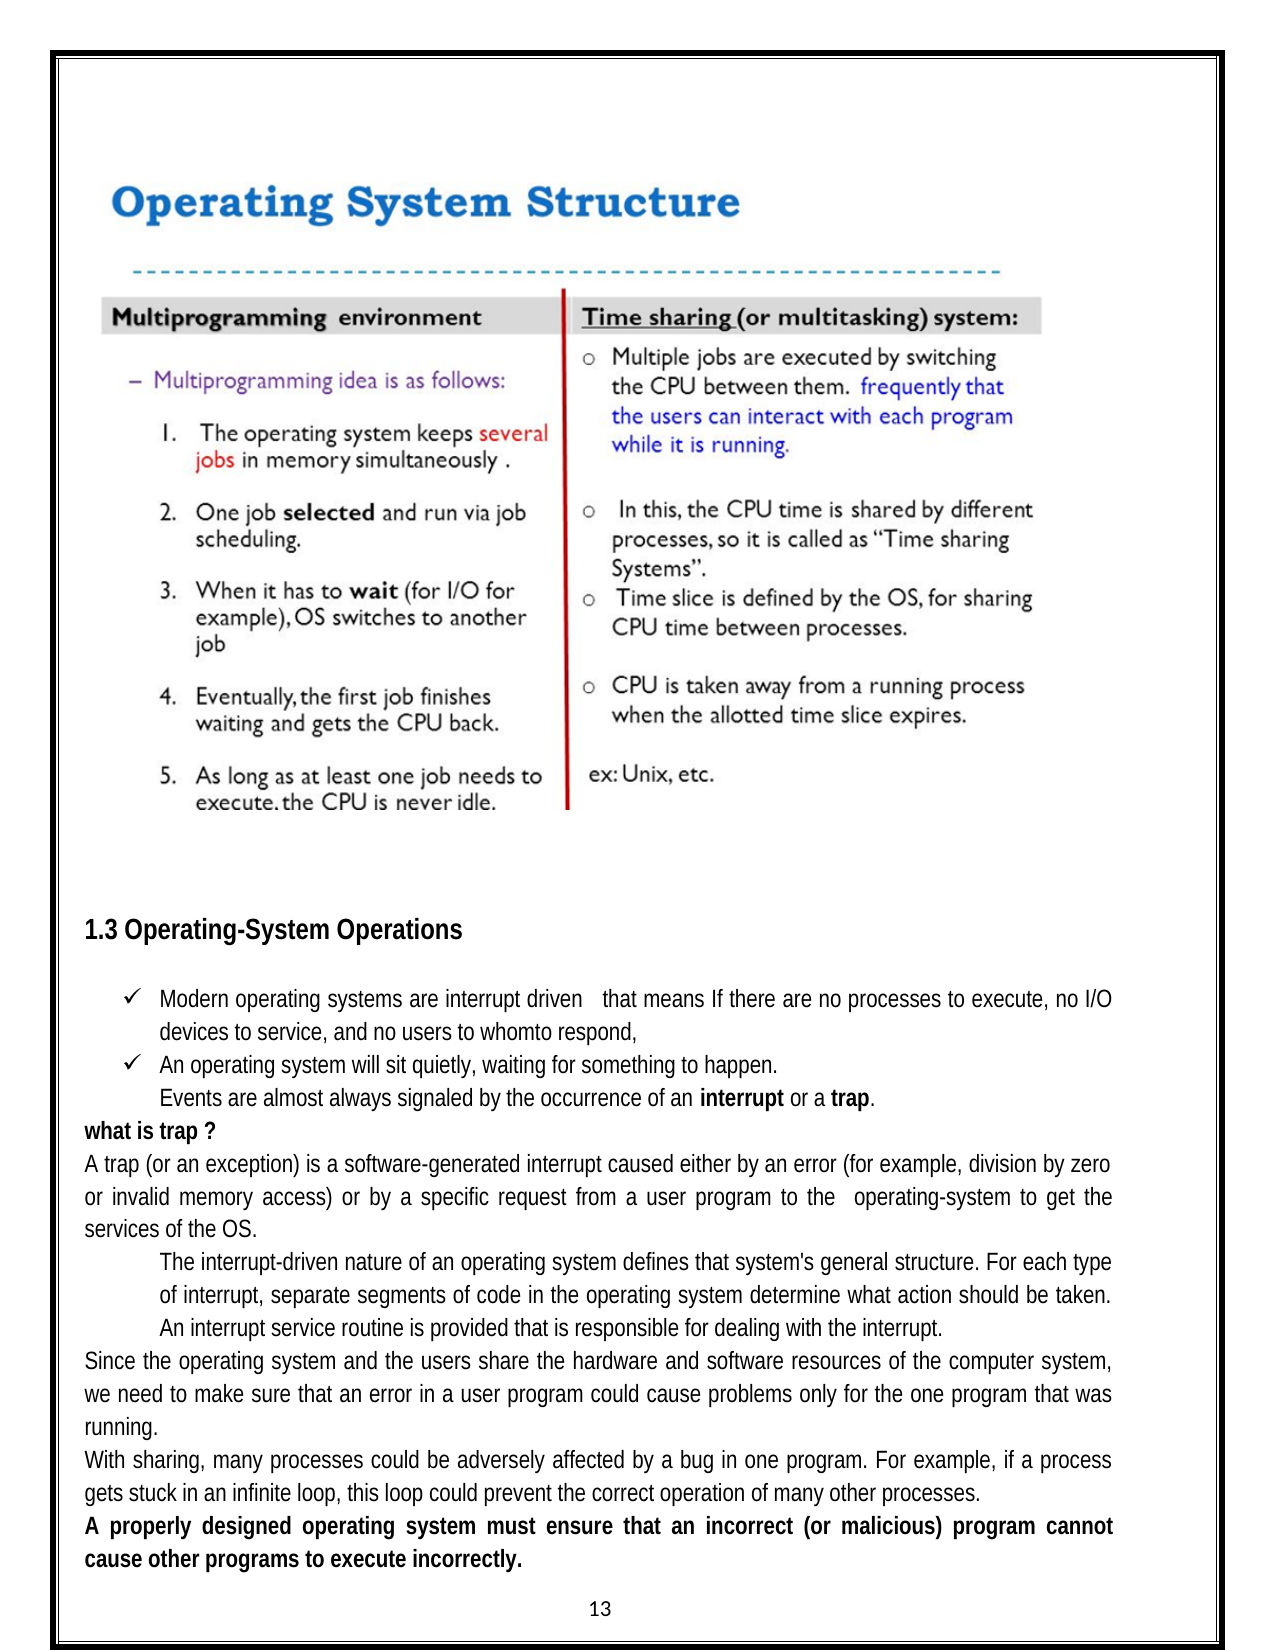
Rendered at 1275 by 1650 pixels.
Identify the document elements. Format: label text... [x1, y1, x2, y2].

text With sharing, many processes could be adversely affected by a bug in one program. For example, if a process gets stuck in an infinite loop, this loop could prevent the correct operation of many other processes. [84, 1445, 1115, 1506]
list An operating system will sit quietly, waiting for something to happen. [122, 1050, 1115, 1078]
text A trap (or an exception) is a software-generated interrupt caused either by an error (for example, division by zero or invalid memory access) or by a specific request from a user program to the operating-system to get the services of the OS. [84, 1149, 1115, 1243]
text A properly designed operating system must ensure that an incorrect (or malicious) program cannot cause other programs to execute incorrectly. [84, 1511, 1115, 1572]
text what is trap ? [84, 1116, 1115, 1144]
picture [84, 150, 1049, 810]
list Modern operating systems are interrupt driven that means If there are no processes to execute, no I/O devices to service, and no users to whomto respond, [122, 984, 1115, 1045]
text Since the operating system and the users share the hardware and software resources of the computer system, we need to make sure that an error in a user program could cause problems only for the one program that was running. [84, 1346, 1115, 1441]
list Events are almost always signaled by the occurrence of an interrupt or a trap. [159, 1083, 1115, 1111]
list The interrupt-driven nature of an operating system defines that system's general structure. For each type of interrupt, separate segments of code in the operating system determine what action should be taken. An interrupt service routine is provided that is responsible for dealing with the interrupt. [159, 1247, 1115, 1342]
text 1.3 Operating-System Operations [84, 912, 1115, 946]
